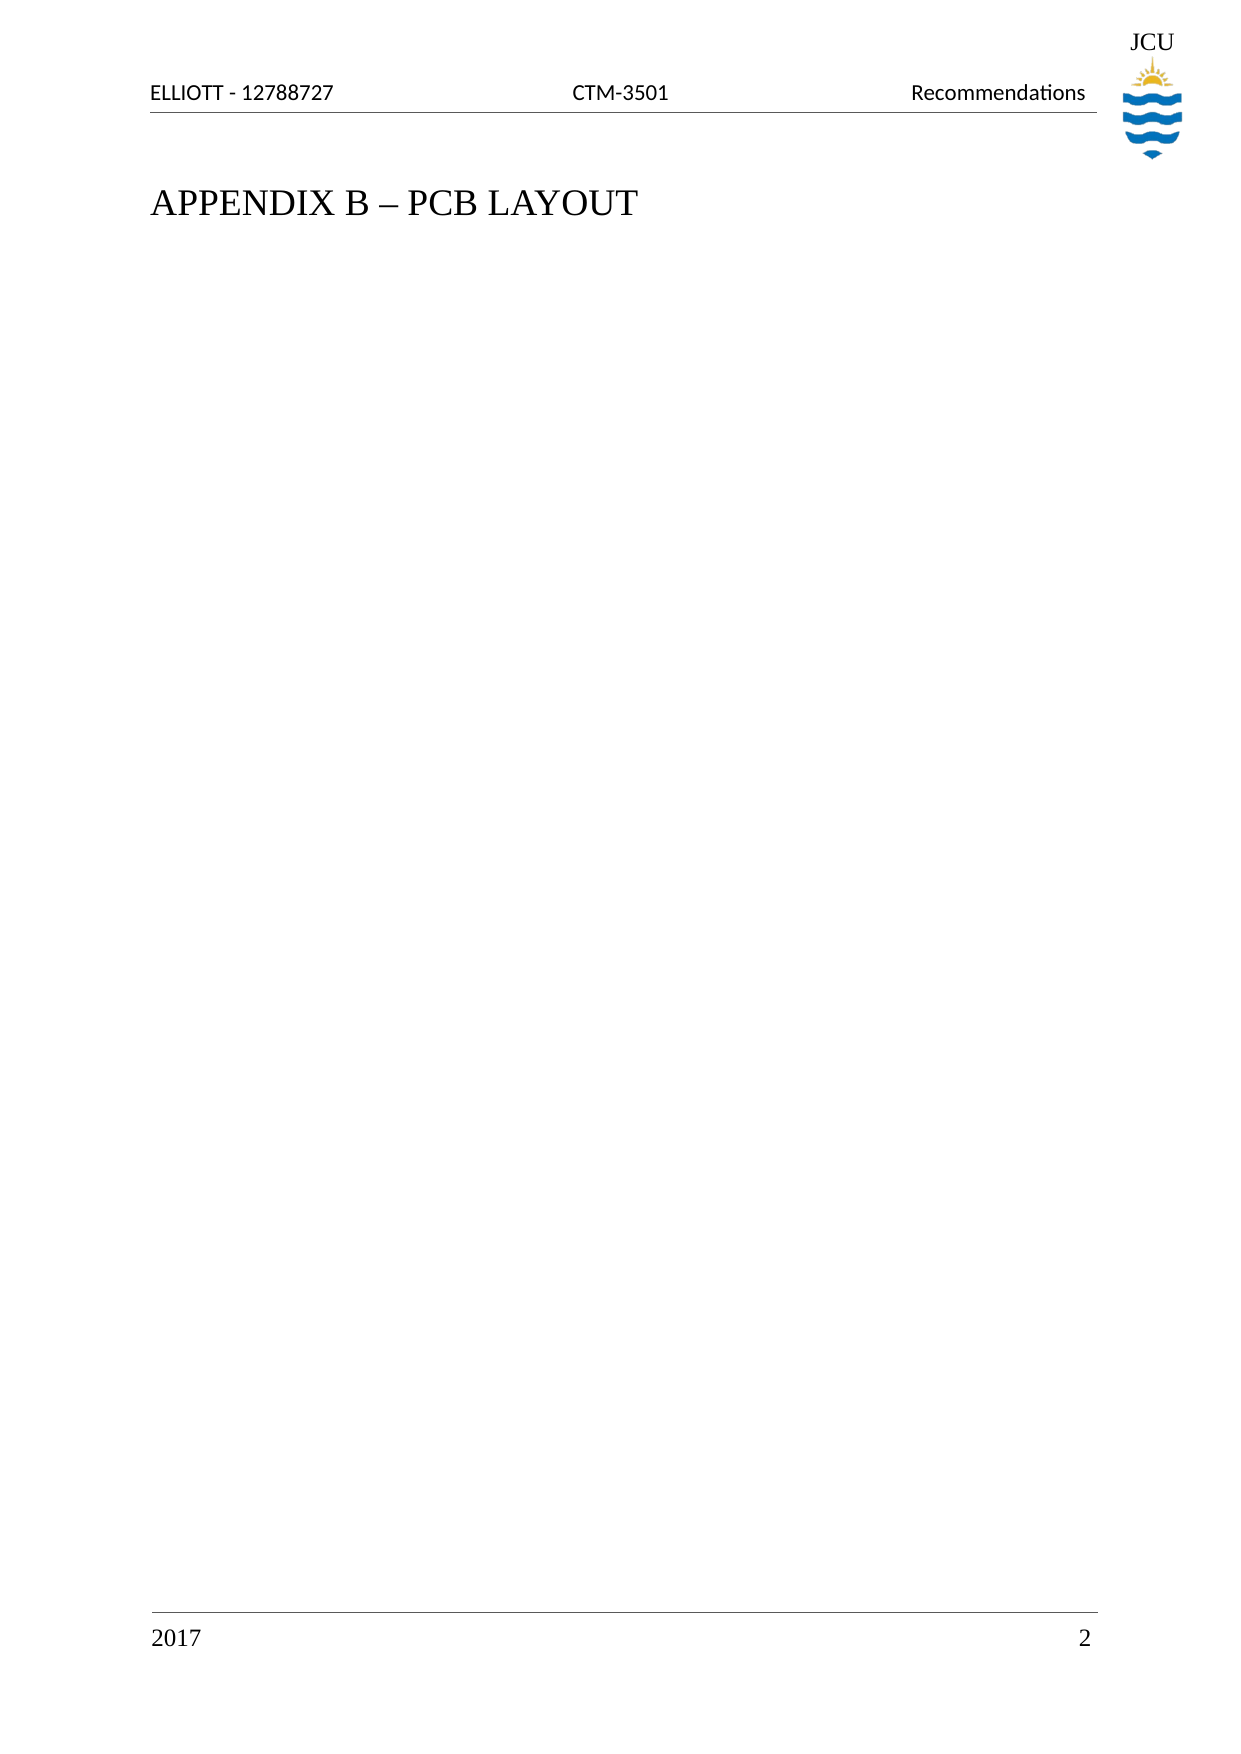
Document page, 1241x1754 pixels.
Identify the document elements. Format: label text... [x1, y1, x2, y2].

picture [1118, 53, 1188, 165]
subtitle APPENDIX B – PCB LAYOUT [150, 181, 1091, 224]
